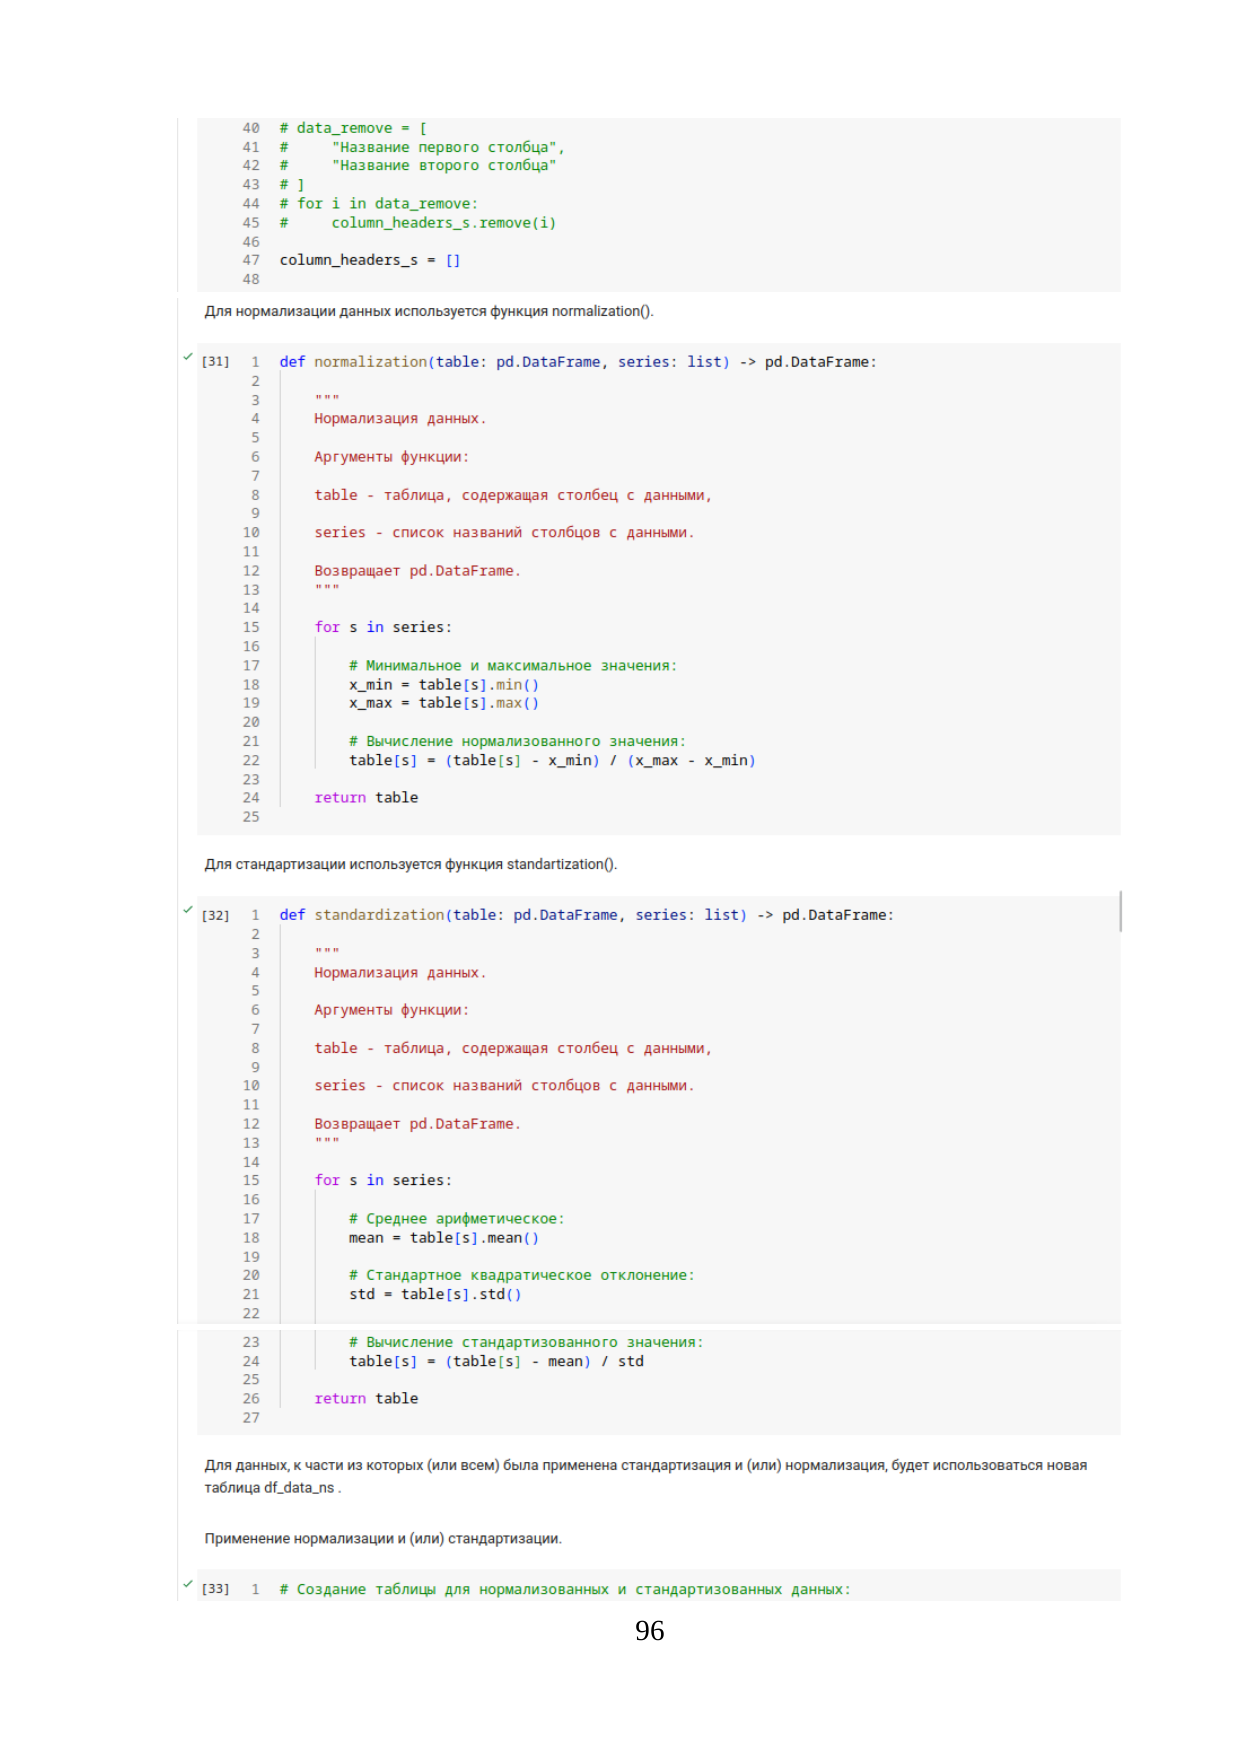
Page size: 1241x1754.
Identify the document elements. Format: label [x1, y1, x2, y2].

picture [177, 118, 1123, 292]
picture [177, 1330, 1123, 1601]
picture [177, 298, 1123, 1324]
